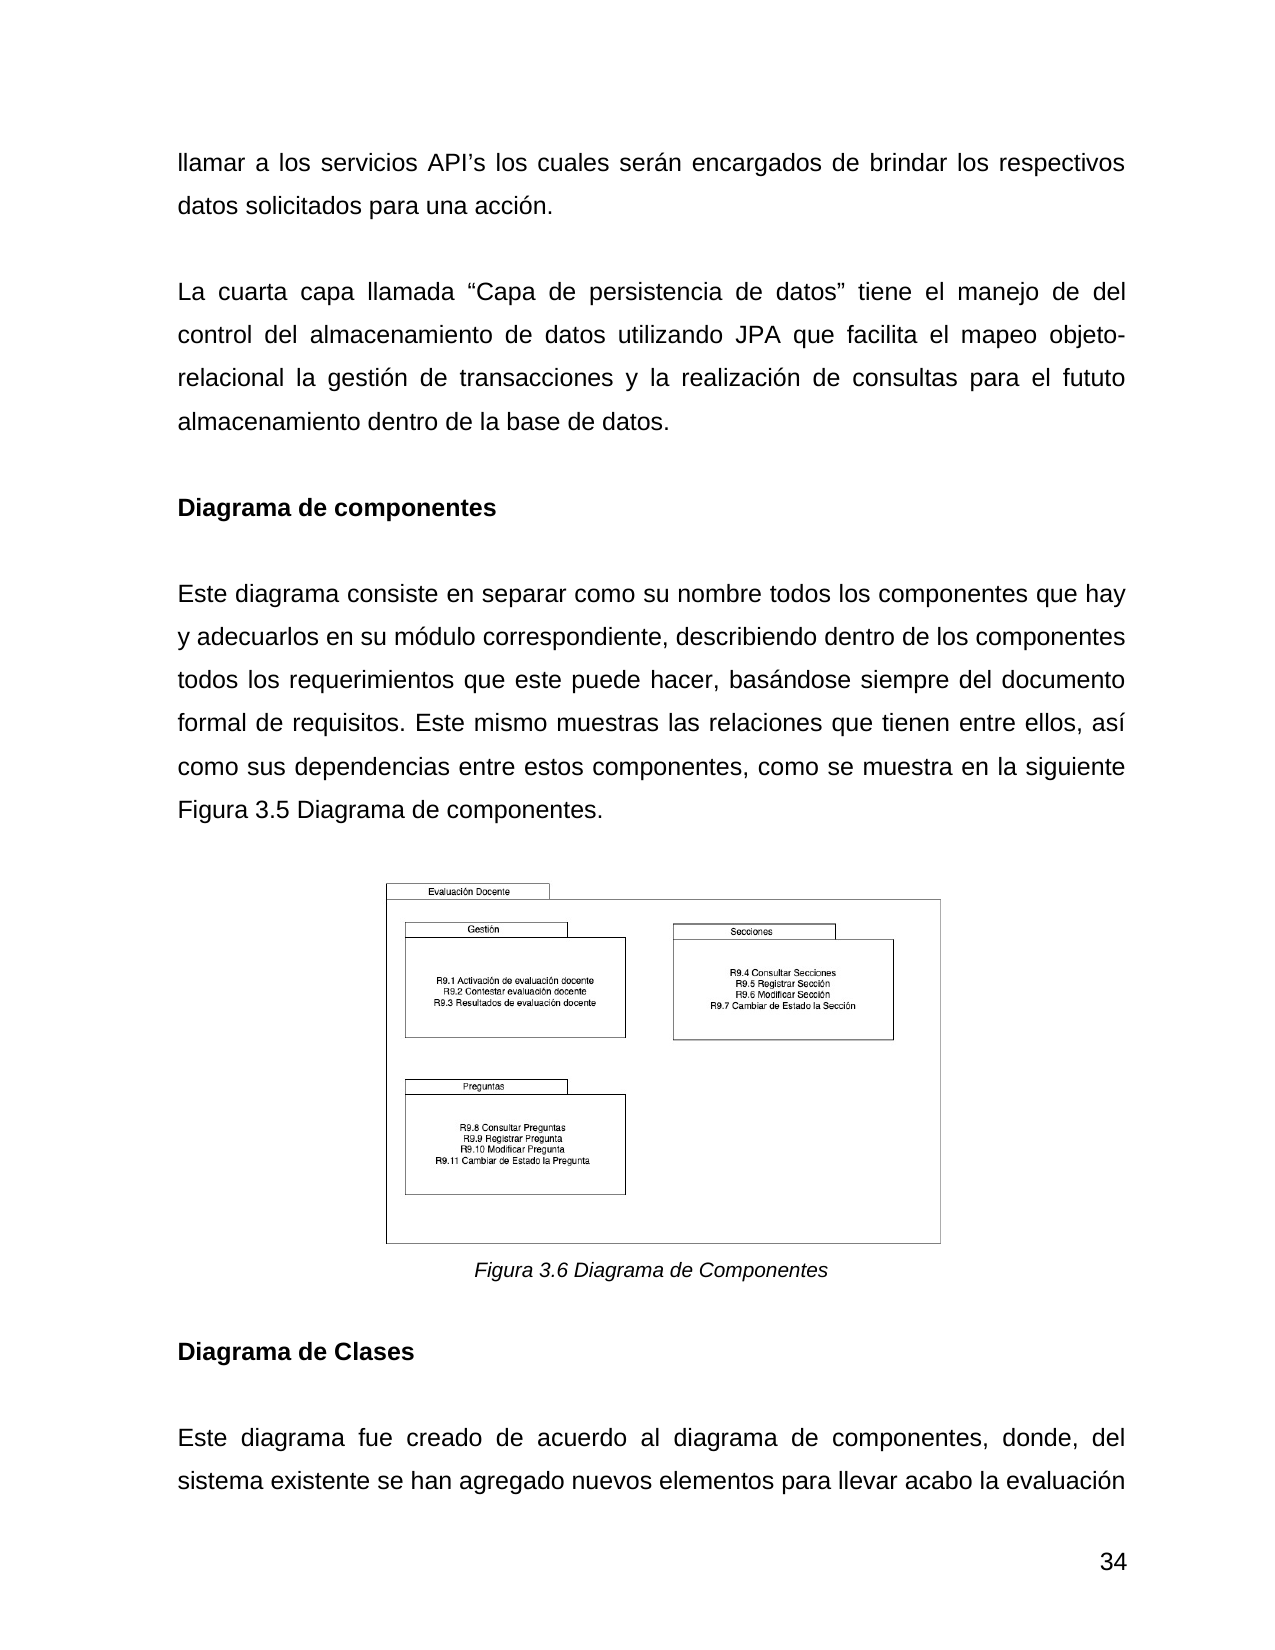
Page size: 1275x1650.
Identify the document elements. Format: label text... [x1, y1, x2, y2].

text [177, 148, 1127, 219]
text Este diagrama consiste en separar como su nombre todos los componentes que hay y adecuarlos en su módulo correspondiente, describiendo dentro de los componentes todos los requerimientos que este puede hacer, basándose siempre del documento formal de requisitos. Este mismo muestras las relaciones que tienen entre ellos, así como sus dependencias entre estos componentes, como se muestra en la siguiente Figura 3.5 Diagrama de componentes. [177, 579, 1127, 823]
text Diagrama de Clases [177, 1337, 1127, 1366]
text Diagrama de componentes [177, 493, 1127, 521]
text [177, 1423, 1127, 1495]
text La cuarta capa llamada “Capa de persistencia de datos” tiene el manejo de del control del almacenamiento de datos utilizando JPA que facilita el mapeo objeto-relacional la gestión de transacciones y la realización de consultas para el fututo almacenamiento dentro de la base de datos. [177, 277, 1127, 435]
picture [363, 880, 941, 1244]
